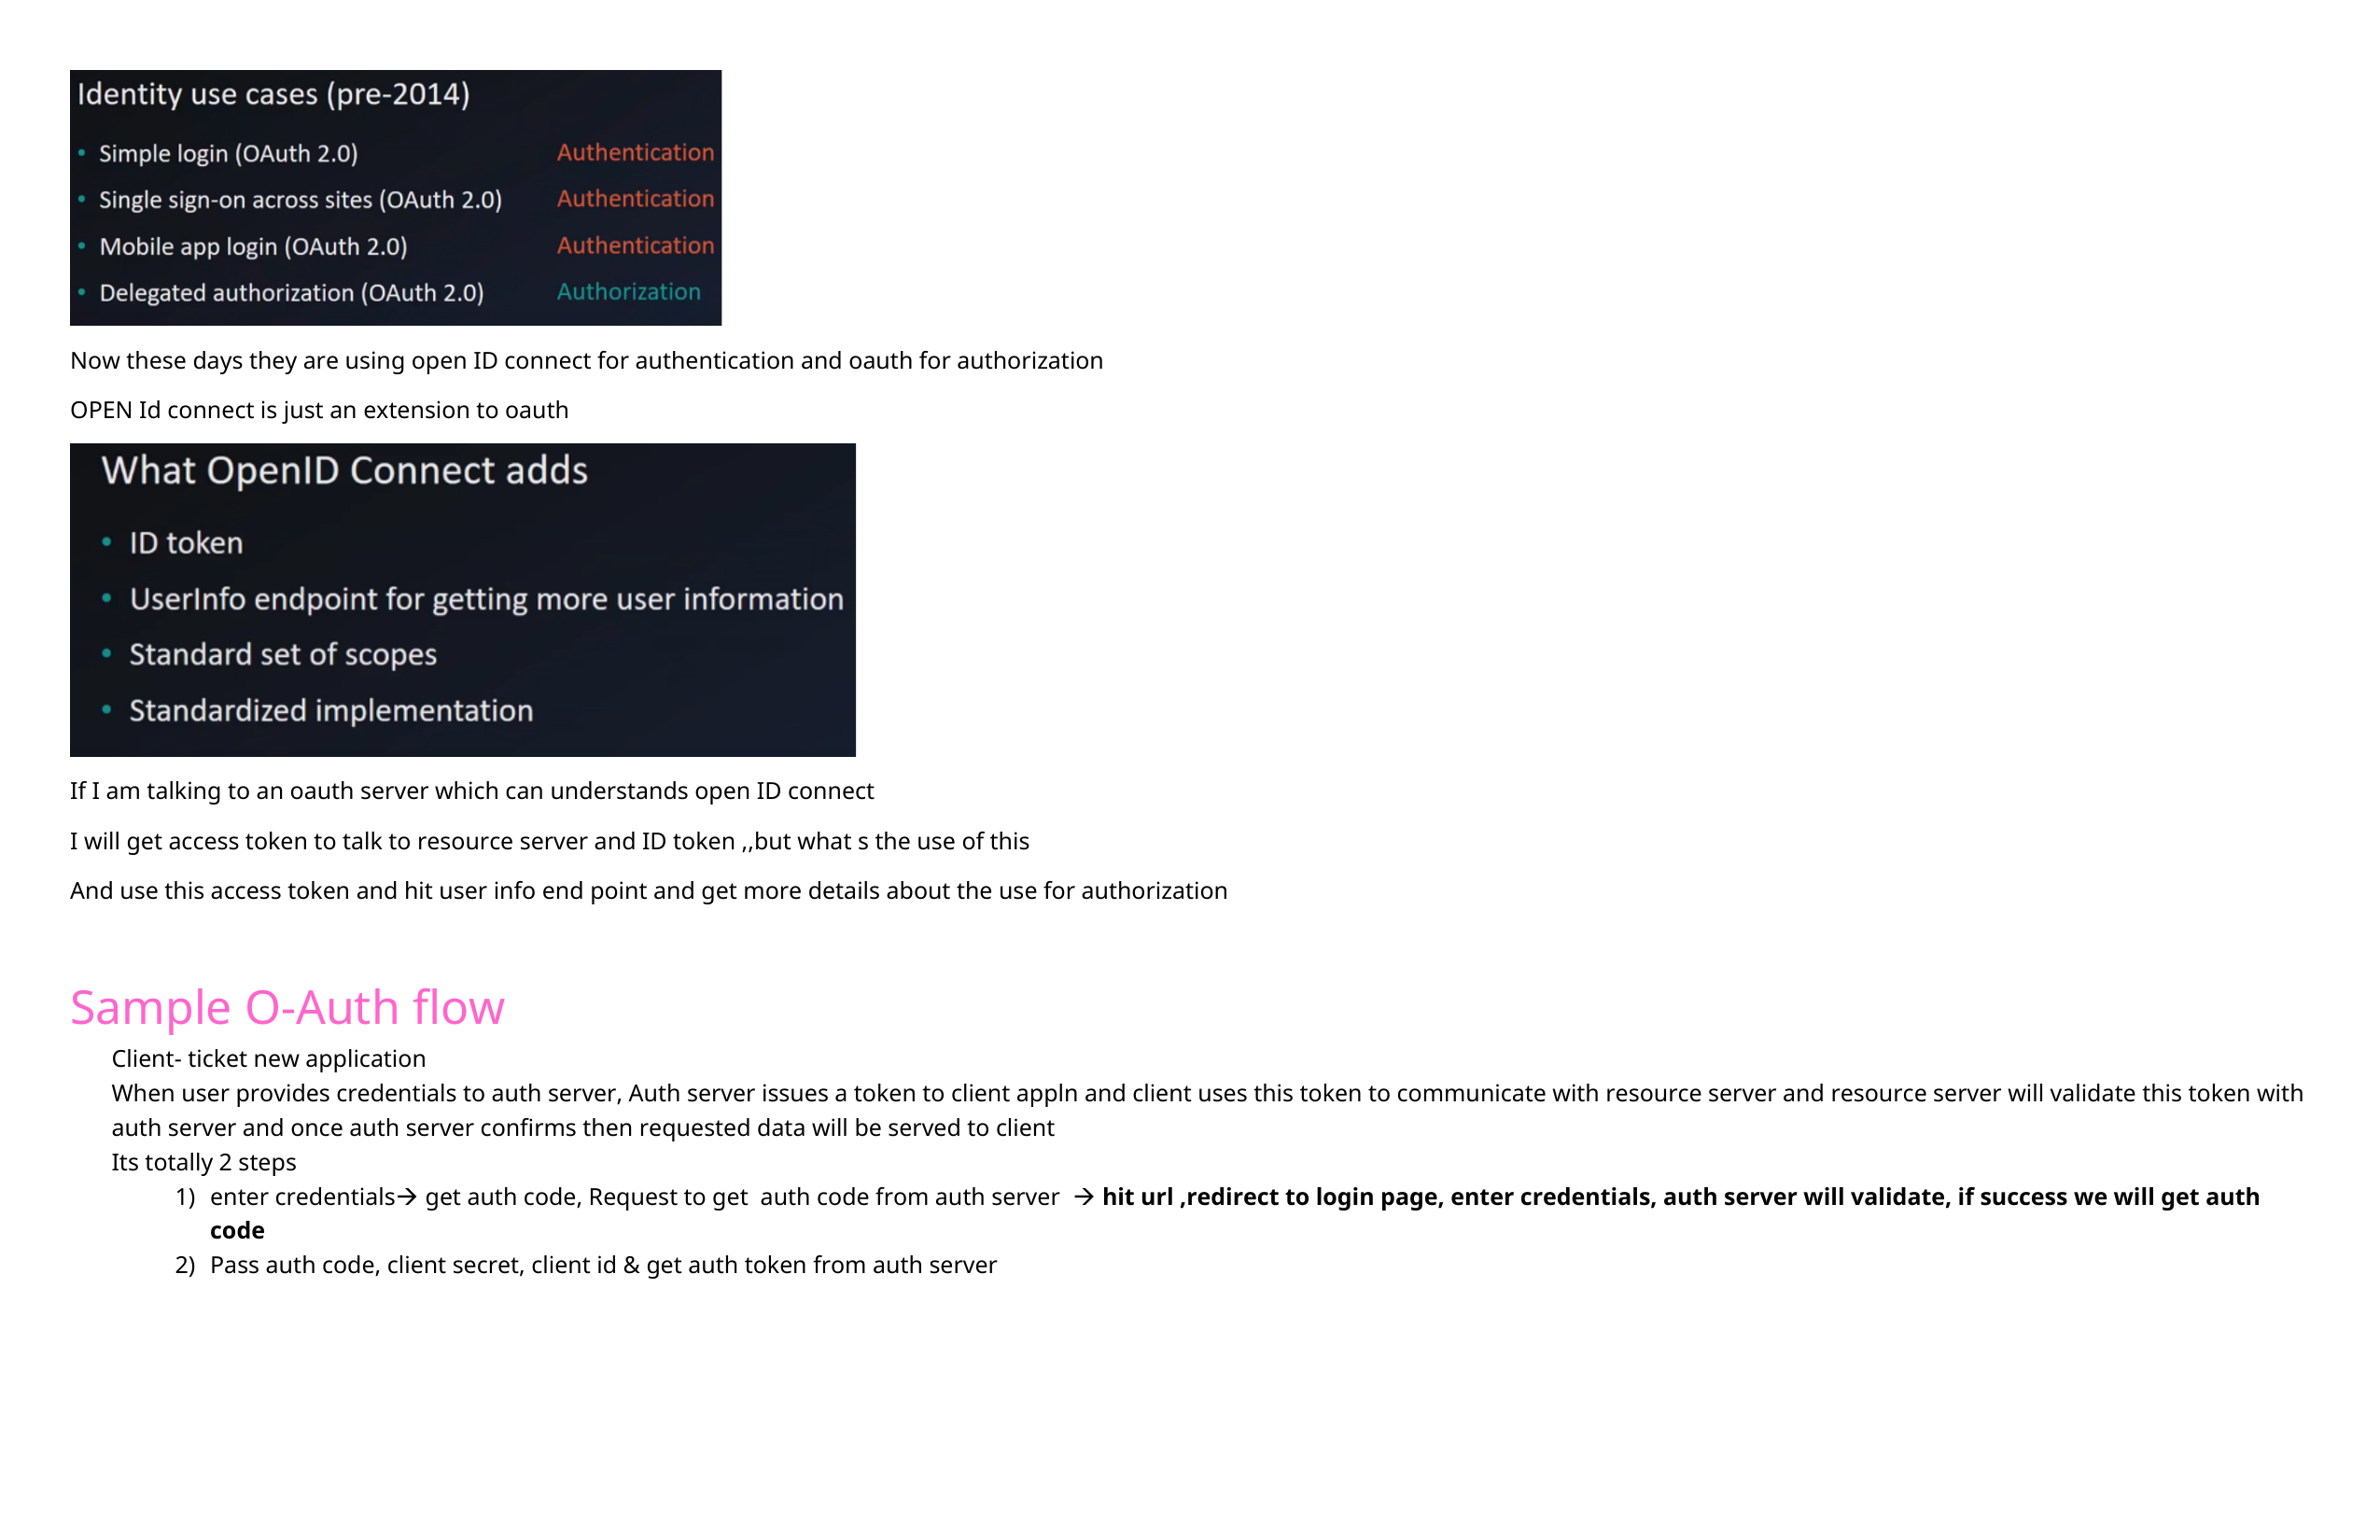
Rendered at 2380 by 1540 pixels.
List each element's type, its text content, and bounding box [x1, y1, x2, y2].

list Client- ticket new application [111, 1043, 2310, 1074]
text OPEN Id connect is just an extension to oauth [70, 394, 2310, 426]
text I will get access token to talk to resource server and ID token ,,but what s the use of this [70, 824, 2310, 856]
text Now these days they are using open ID connect for authentication and oauth for authorization [70, 343, 2310, 375]
list enter credentials get auth code, Request to get auth code from auth server hit url ,redirect to login page, enter credentials, auth server will validate, if success we will get auth code [175, 1180, 2310, 1246]
picture [70, 70, 722, 326]
text Sample O-Auth flow [70, 973, 2310, 1038]
list Pass auth code, client secret, client id & get auth token from auth server [175, 1249, 2310, 1281]
text If I am talking to an oauth server which can understands open ID connect [70, 775, 2310, 806]
list Its totally 2 steps [111, 1145, 2310, 1177]
picture [70, 443, 857, 757]
text And use this access token and hit user info end point and get more details about the use for authorization [70, 875, 2310, 906]
list When user provides credentials to auth server, Auth server issues a token to client appln and client uses this token to communicate with resource server and resource server will validate this token with auth server and once auth server confirms then requested data will be served to client [111, 1077, 2310, 1143]
